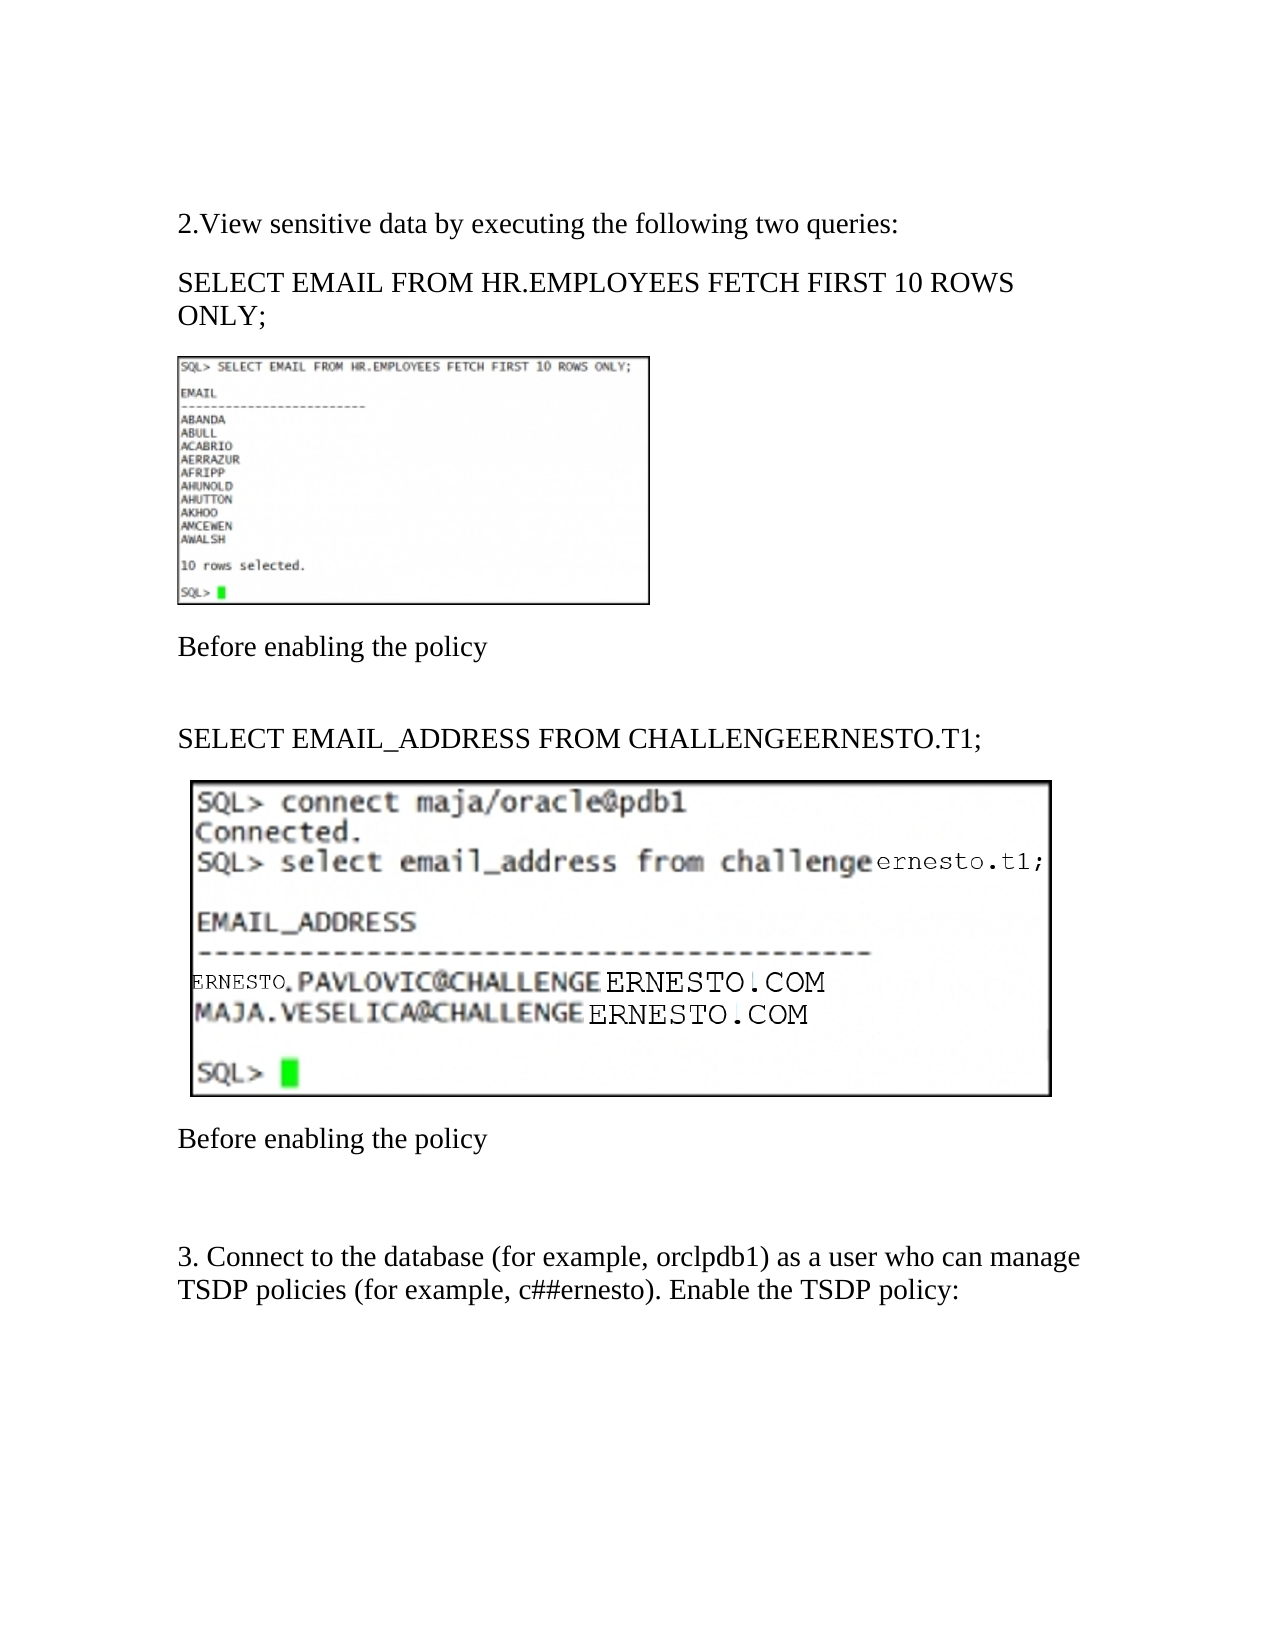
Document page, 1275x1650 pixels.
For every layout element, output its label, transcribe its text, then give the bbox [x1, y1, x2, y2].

text SELECT EMAIL FROM HR.EMPLOYEES FETCH FIRST 10 ROWS ONLY; [177, 265, 1098, 332]
picture [177, 780, 1063, 1097]
text Before enabling the policy [177, 629, 1098, 663]
text 3. Connect to the database (for example, orclpdb1) as a user who can manage TSDP policies (for example, c##ernesto). Enable the TSDP policy: [177, 1239, 1098, 1306]
text SELECT EMAIL_ADDRESS FROM CHALLENGEERNESTO.T1; [177, 688, 1098, 755]
picture [177, 356, 650, 605]
text 2.View sensitive data by executing the following two queries: [177, 206, 1098, 240]
text Before enabling the policy [177, 1122, 1098, 1155]
